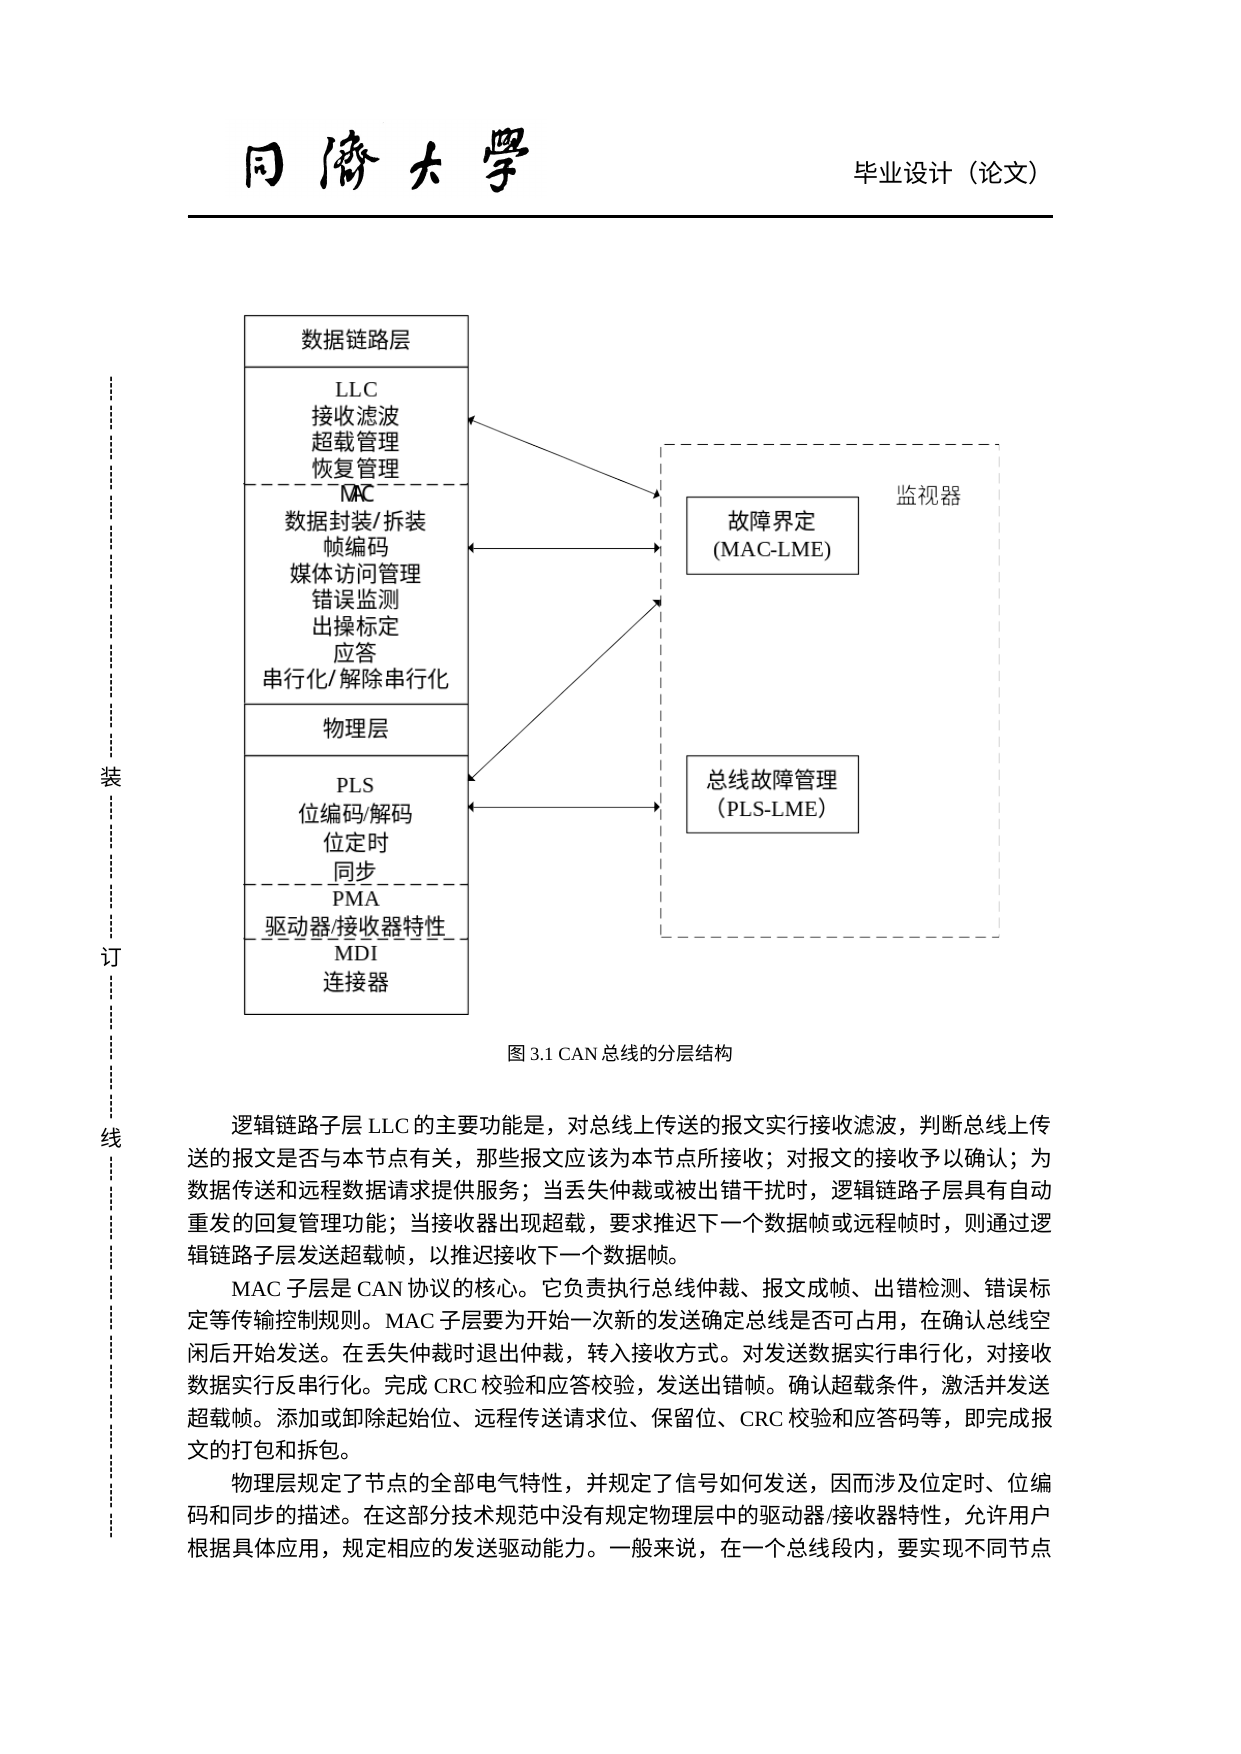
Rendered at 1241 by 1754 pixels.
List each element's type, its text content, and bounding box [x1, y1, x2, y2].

text 逻辑链路子层LLC的主要功能是，对总线上传送的报文实行接收滤波，判断总线上传送的报文是否与本节点有关，那些报文应该为本节点所接收；对报文的接收予以确认；为数据传送和远程数据请求提供服务；当丢失仲裁或被出错干扰时，逻辑链路子层具有自动重发的回复管理功能；当接收器出现超载，要求推迟下一个数据帧或远程帧时，则通过逻辑链路子层发送超载帧，以推迟接收下一个数据帧。 [187, 1108, 1053, 1270]
text 图3.1 CAN总线的分层结构 [187, 289, 1053, 1069]
text 物理层规定了节点的全部电气特性，并规定了信号如何发送，因而涉及位定时、位编码和同步的描述。在这部分技术规范中没有规定物理层中的驱动器/接收器特性，允许用户根据具体应用，规定相应的发送驱动能力。一般来说，在一个总线段内，要实现不同节点间的数据传输，所有节点的物理层应该是相同的。 [187, 1465, 1053, 1563]
text MAC子层是CAN协议的核心。它负责执行总线仲裁、报文成帧、出错检测、错误标定等传输控制规则。MAC子层要为开始一次新的发送确定总线是否可占用，在确认总线空闲后开始发送。在丢失仲裁时退出仲裁，转入接收方式。对发送数据实行串行化，对接收数据实行反串行化。完成CRC校验和应答校验，发送出错帧。确认超载条件，激活并发送超载帧。添加或卸除起始位、远程传送请求位、保留位、CRC校验和应答码等，即完成报文的打包和拆包。 [187, 1270, 1053, 1465]
picture [224, 119, 547, 198]
